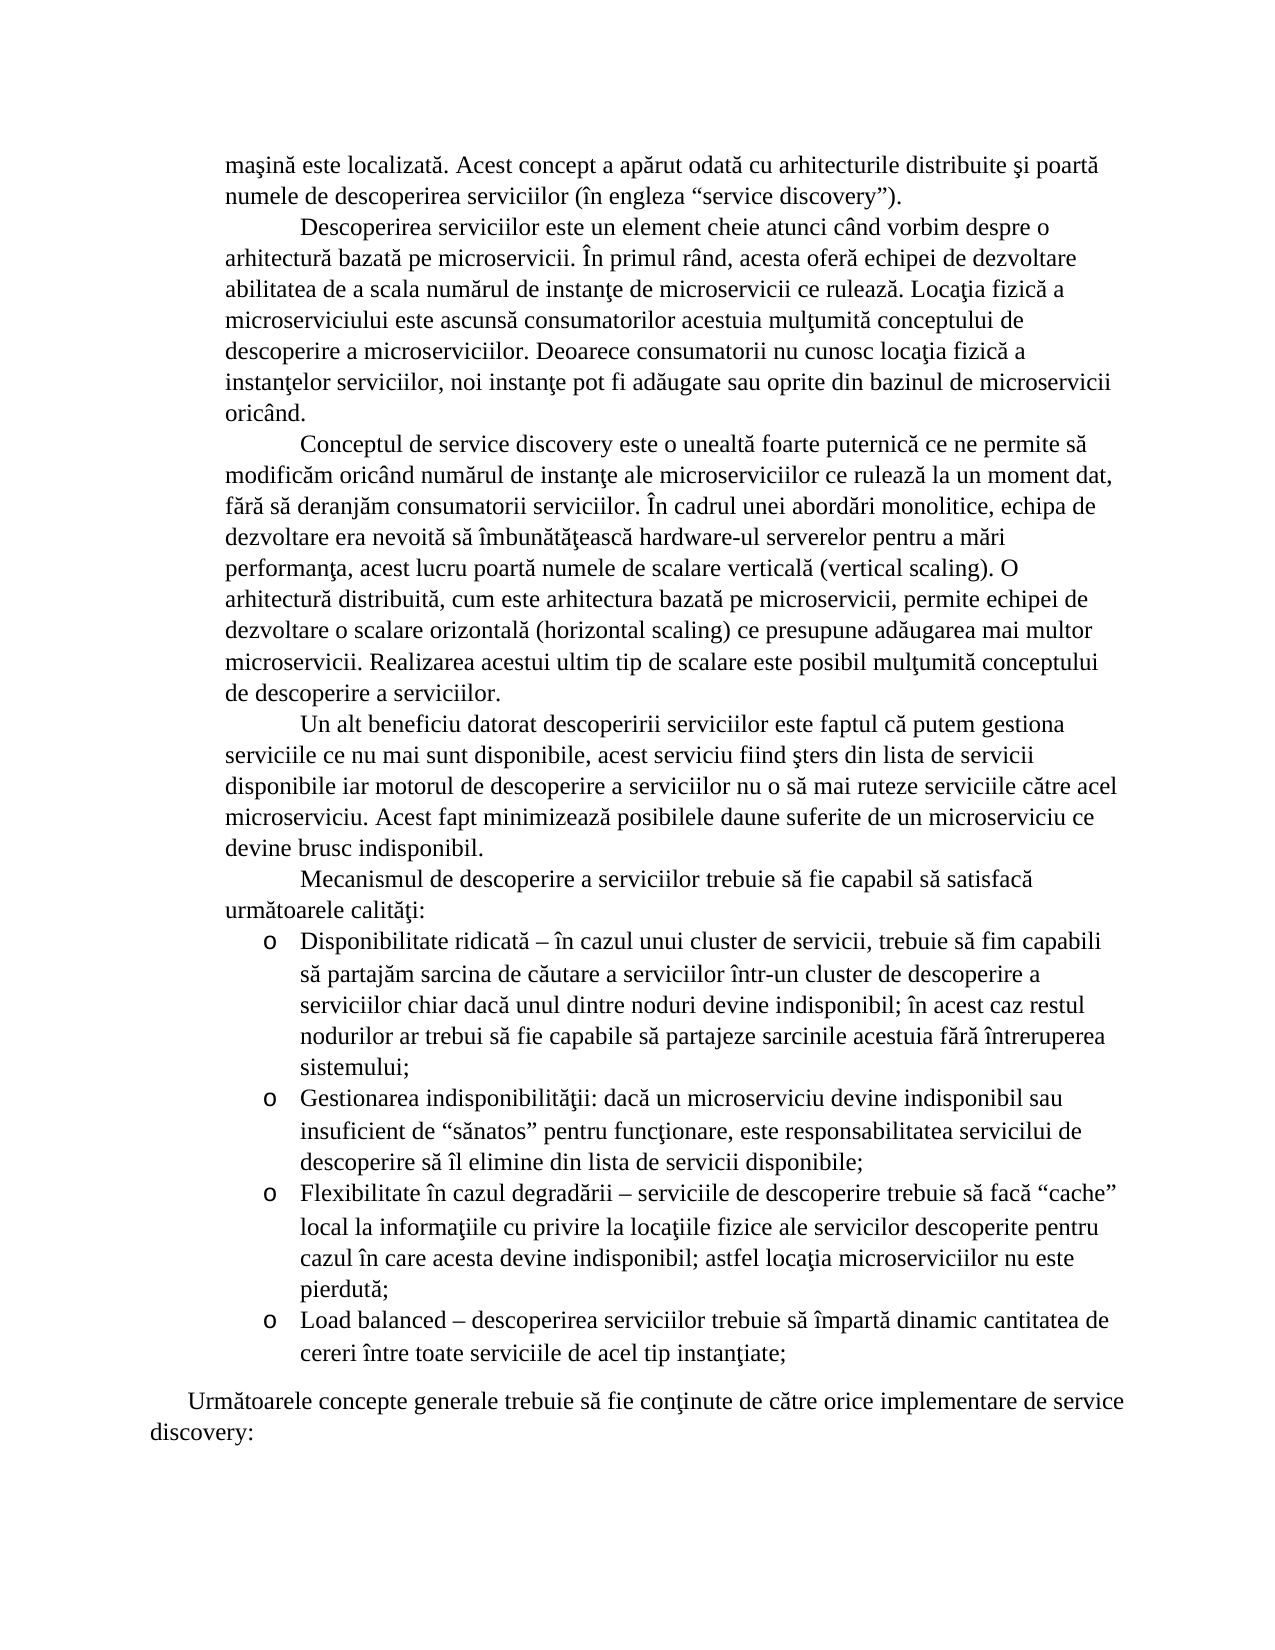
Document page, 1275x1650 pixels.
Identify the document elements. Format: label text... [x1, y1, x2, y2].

list Disponibilitate ridicată – în cazul unui cluster de servicii, trebuie să fim capabili să partajăm sarcina de căutare a serviciilor într-un cluster de descoperire a serviciilor chiar dacă unul dintre noduri devine indisponibil; în acest caz restul nodurilor ar trebui să fie capabile să partajeze sarcinile acestuia fără întreruperea sistemului; [262, 926, 1125, 1081]
text Următoarele concepte generale trebuie să fie conţinute de către orice implementare de service discovery: [150, 1386, 1125, 1446]
list Flexibilitate în cazul degradării – serviciile de descoperire trebuie să facă “cache” local la informaţiile cu privire la locaţiile fizice ale servicilor descoperite pentru cazul în care acesta devine indisponibil; astfel locaţia microserviciilor nu este pierdută; [262, 1178, 1125, 1302]
list Gestionarea indisponibilităţii: dacă un microserviciu devine indisponibil sau insuficient de “sănatos” pentru funcţionare, este responsabilitatea servicilui de descoperire să îl elimine din lista de servicii disponibile; [262, 1083, 1125, 1176]
list cereri între toate serviciile de acel tip instanţiate; [225, 1338, 1125, 1367]
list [187, 150, 1125, 924]
list Load balanced – descoperirea serviciilor trebuie să împartă dinamic cantitatea de [262, 1305, 1125, 1336]
